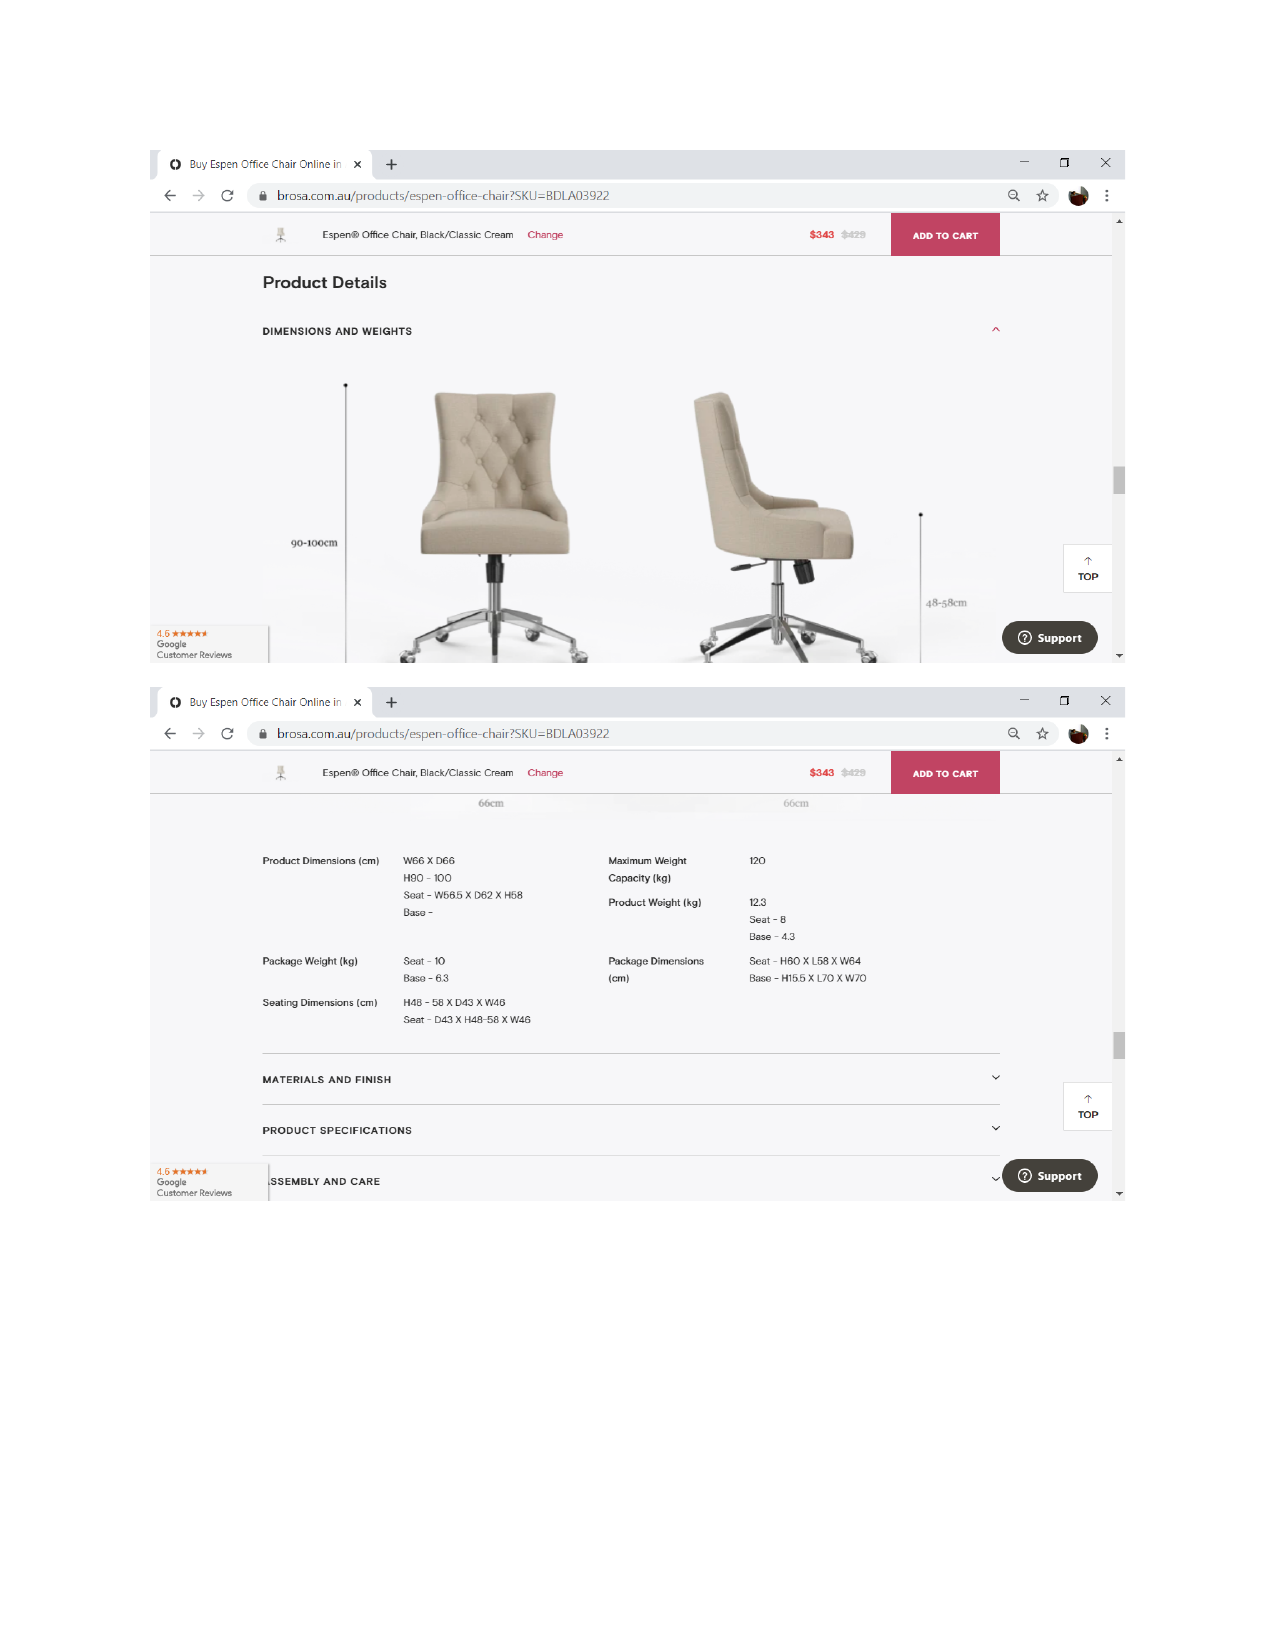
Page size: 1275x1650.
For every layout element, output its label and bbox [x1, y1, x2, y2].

picture [150, 150, 1125, 663]
picture [150, 687, 1125, 1201]
